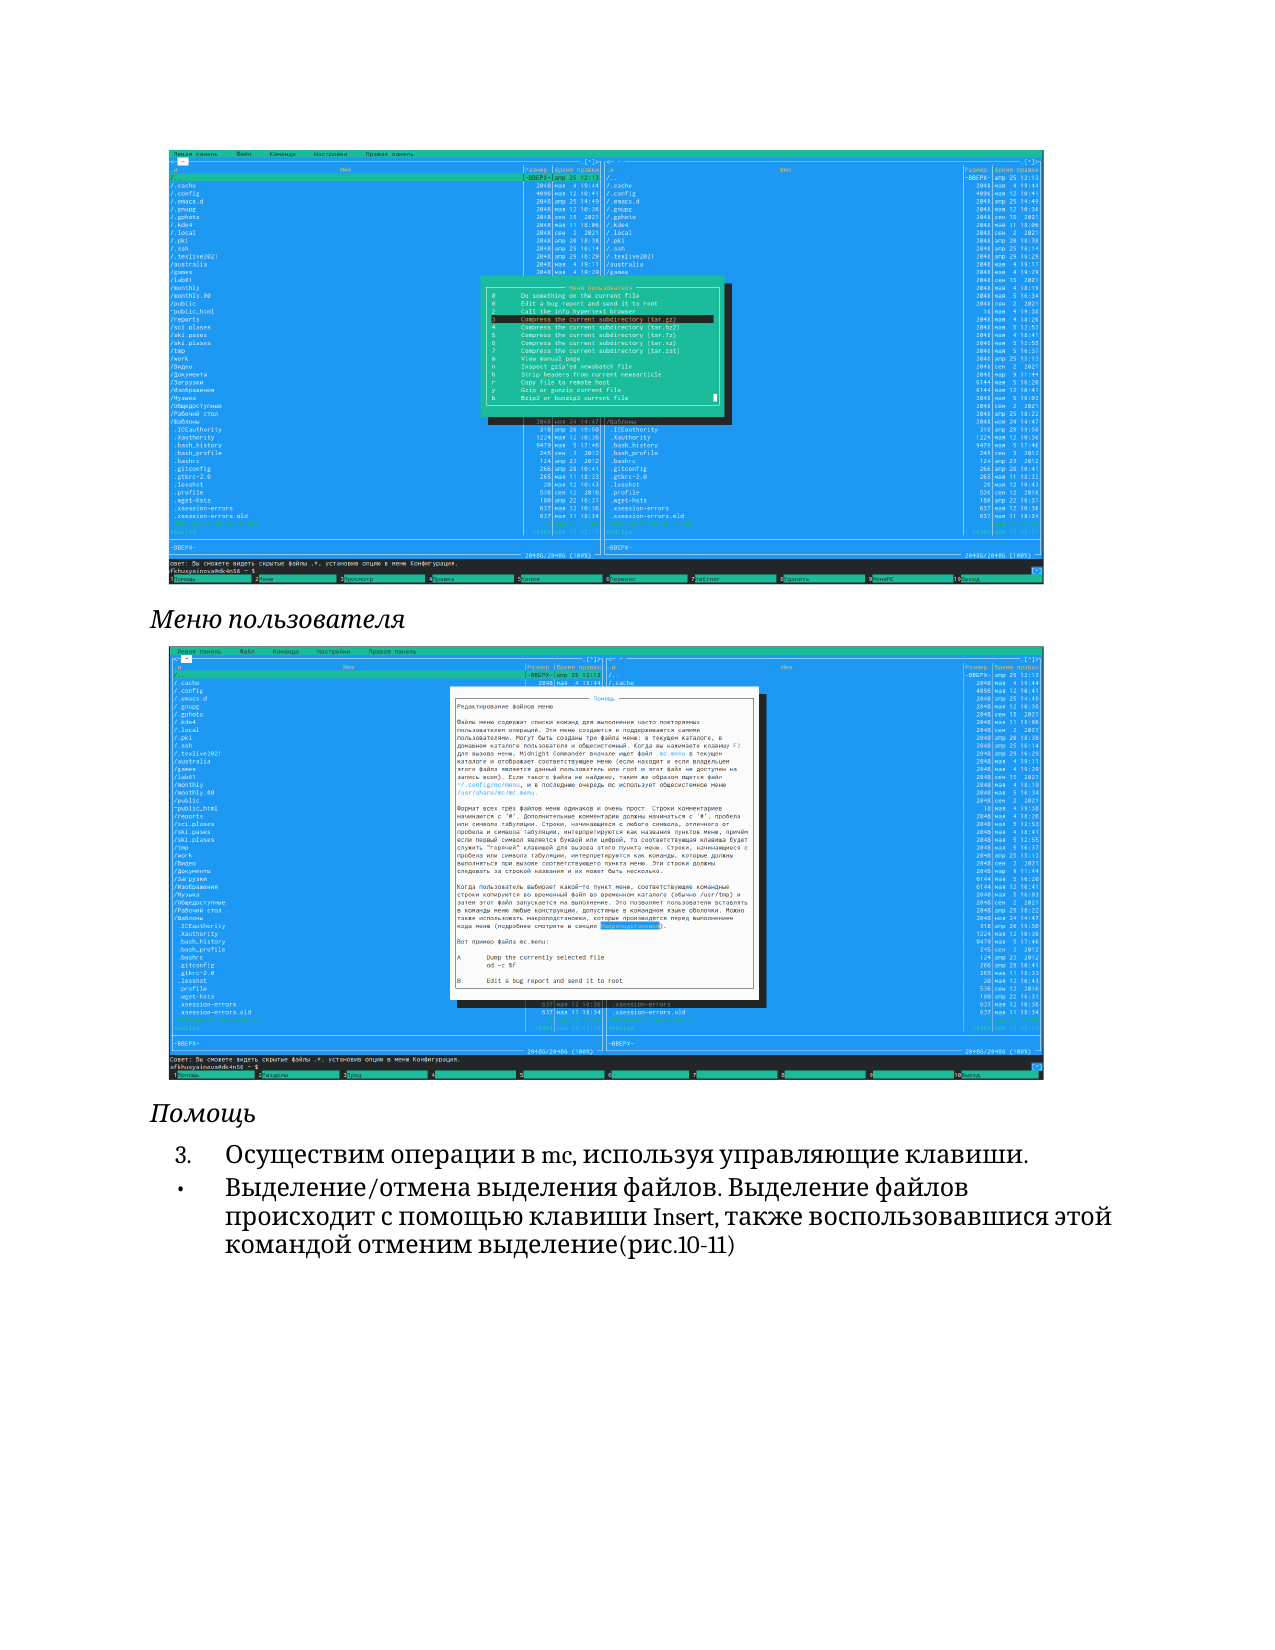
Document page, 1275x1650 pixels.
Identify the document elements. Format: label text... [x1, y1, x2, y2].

list Выделение/отмена выделения файлов. Выделение файлов происходит с помощью клавиши Insert, также воспользовавшися этой командой отменим выделение(рис.10-11) [175, 1174, 1125, 1260]
text Меню пользователя [150, 606, 1125, 634]
text Помощь [150, 1100, 1125, 1129]
picture [168, 150, 1044, 585]
list Осуществим операции в mc, используя управляющие клавиши. [175, 1141, 1125, 1170]
picture [168, 646, 1044, 1080]
